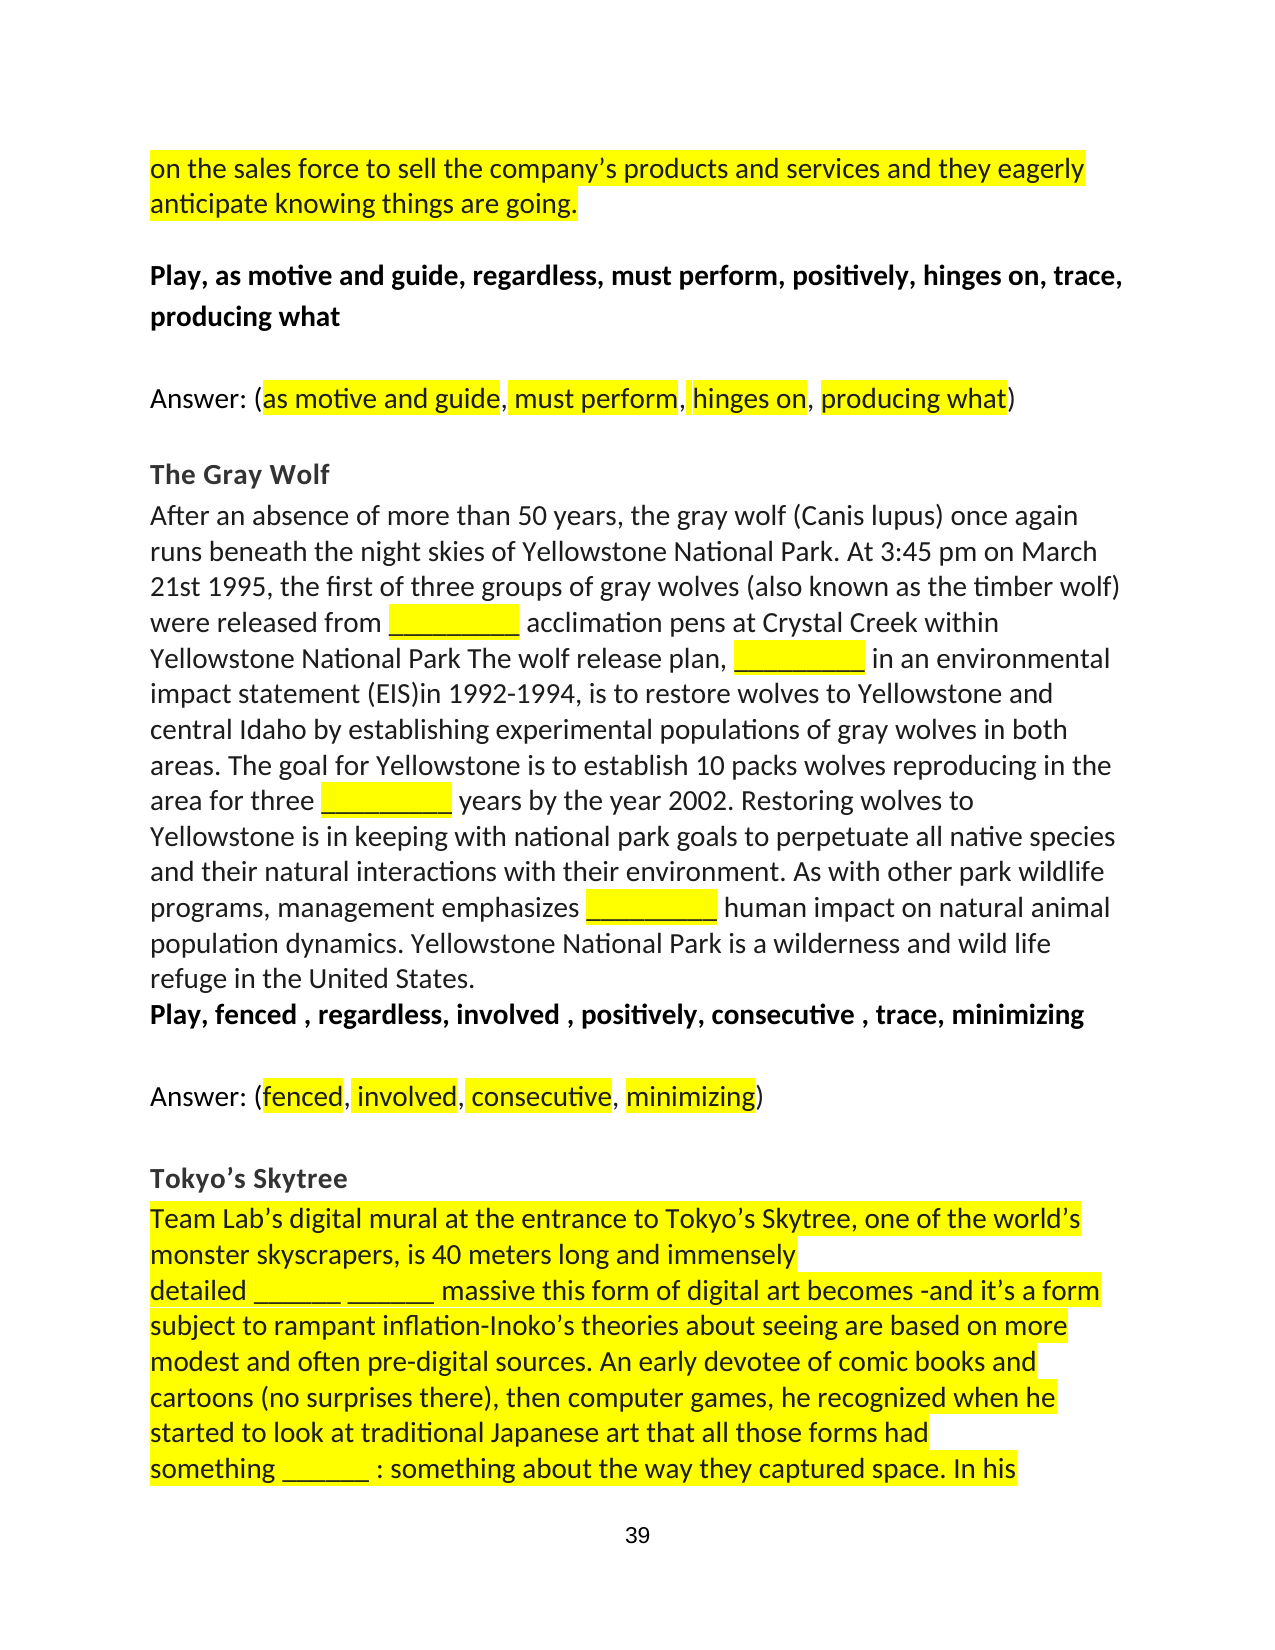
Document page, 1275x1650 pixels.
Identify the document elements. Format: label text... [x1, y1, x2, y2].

subtitle Tokyo’s Skytree [150, 1160, 1125, 1195]
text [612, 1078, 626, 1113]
text Answer: (fenced, involved, consecutive, minimizing) [755, 1078, 1125, 1113]
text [150, 1201, 1125, 1486]
subtitle The Gray Wolf [150, 456, 1125, 492]
text Play, fenced , regardless, involved , positively, consecutive , trace, minimizing [150, 996, 1125, 1032]
text Play, as motive and guide, regardless, must perform, positively, hinges on, trace, producing what [150, 257, 1125, 333]
text Answer: (fenced, involved, consecutive, minimizing) [150, 1078, 263, 1113]
text After an absence of more than 50 years, the gray wolf (Canis lupus) once again runs beneath the night skies of Yellowstone National Park. At 3:45 pm on March 21st 1995, the first of three groups of gray wolves (also known as the timber wolf) were released from _________ acclimation pens at Crystal Creek within Yellowstone National Park The wolf release plan, _________ in an environmental impact statement (EIS)in 1992-1994, is to restore wolves to Yellowstone and central Idaho by establishing experimental populations of gray wolves in both areas. The goal for Yellowstone is to establish 10 packs wolves reproducing in the area for three _________ years by the year 2002. Restoring wolves to Yellowstone is in keeping with national park goals to perpetuate all native species and their natural interactions with their environment. As with other park wildlife programs, management emphasizes _________ human impact on natural animal population dynamics. Yellowstone National Park is a wilderness and wild life refuge in the United States. [150, 497, 1125, 996]
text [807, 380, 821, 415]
